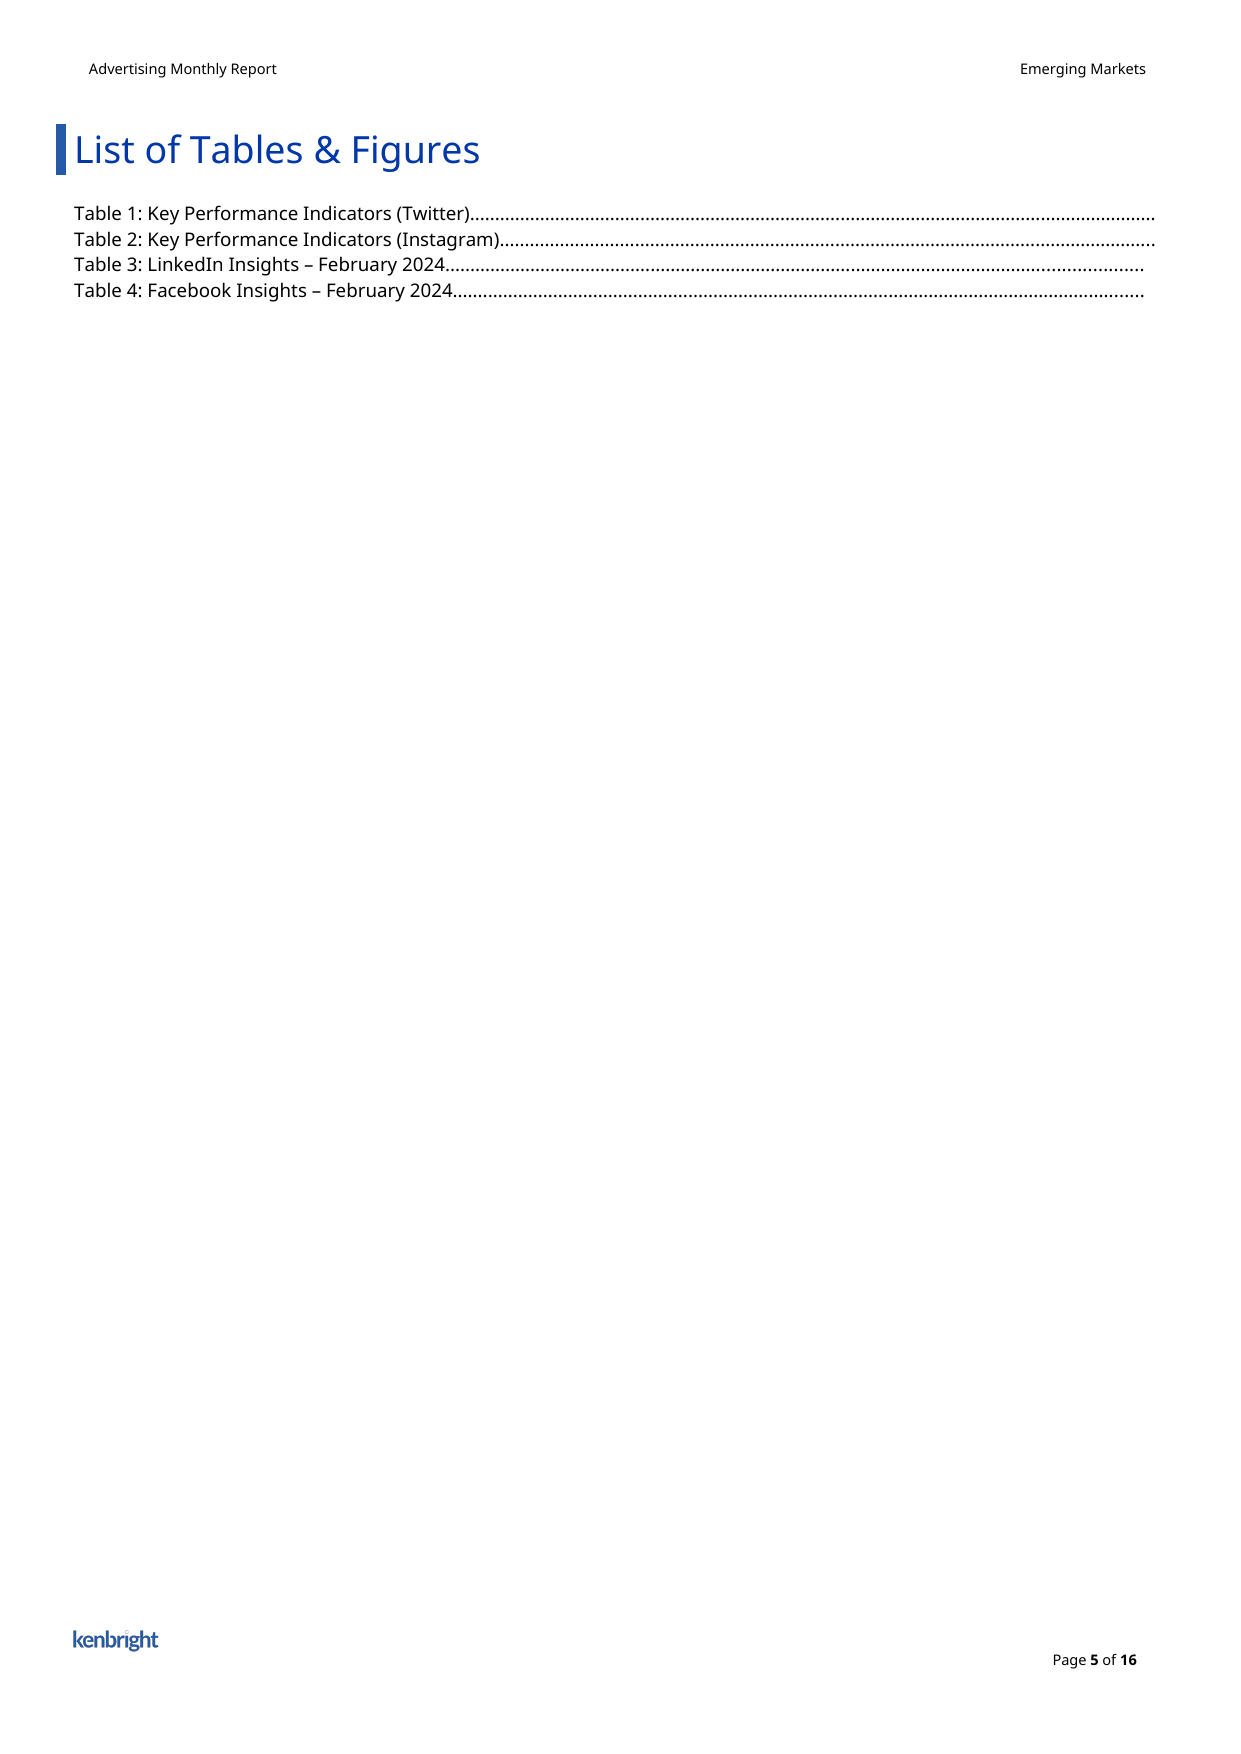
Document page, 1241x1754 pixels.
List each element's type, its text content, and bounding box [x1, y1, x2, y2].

text Table 2: Key Performance Indicators (Instagram) 9 [74, 226, 1137, 251]
text Table 3: LinkedIn Insights – February 2024 11 [74, 251, 1137, 277]
picture [66, 1609, 166, 1670]
text Table 1: Key Performance Indicators (Twitter) 7 [74, 200, 1137, 226]
subtitle List of Tables & Figures [66, 124, 1092, 175]
text Table 4: Facebook Insights – February 2024 13 [74, 277, 1137, 302]
